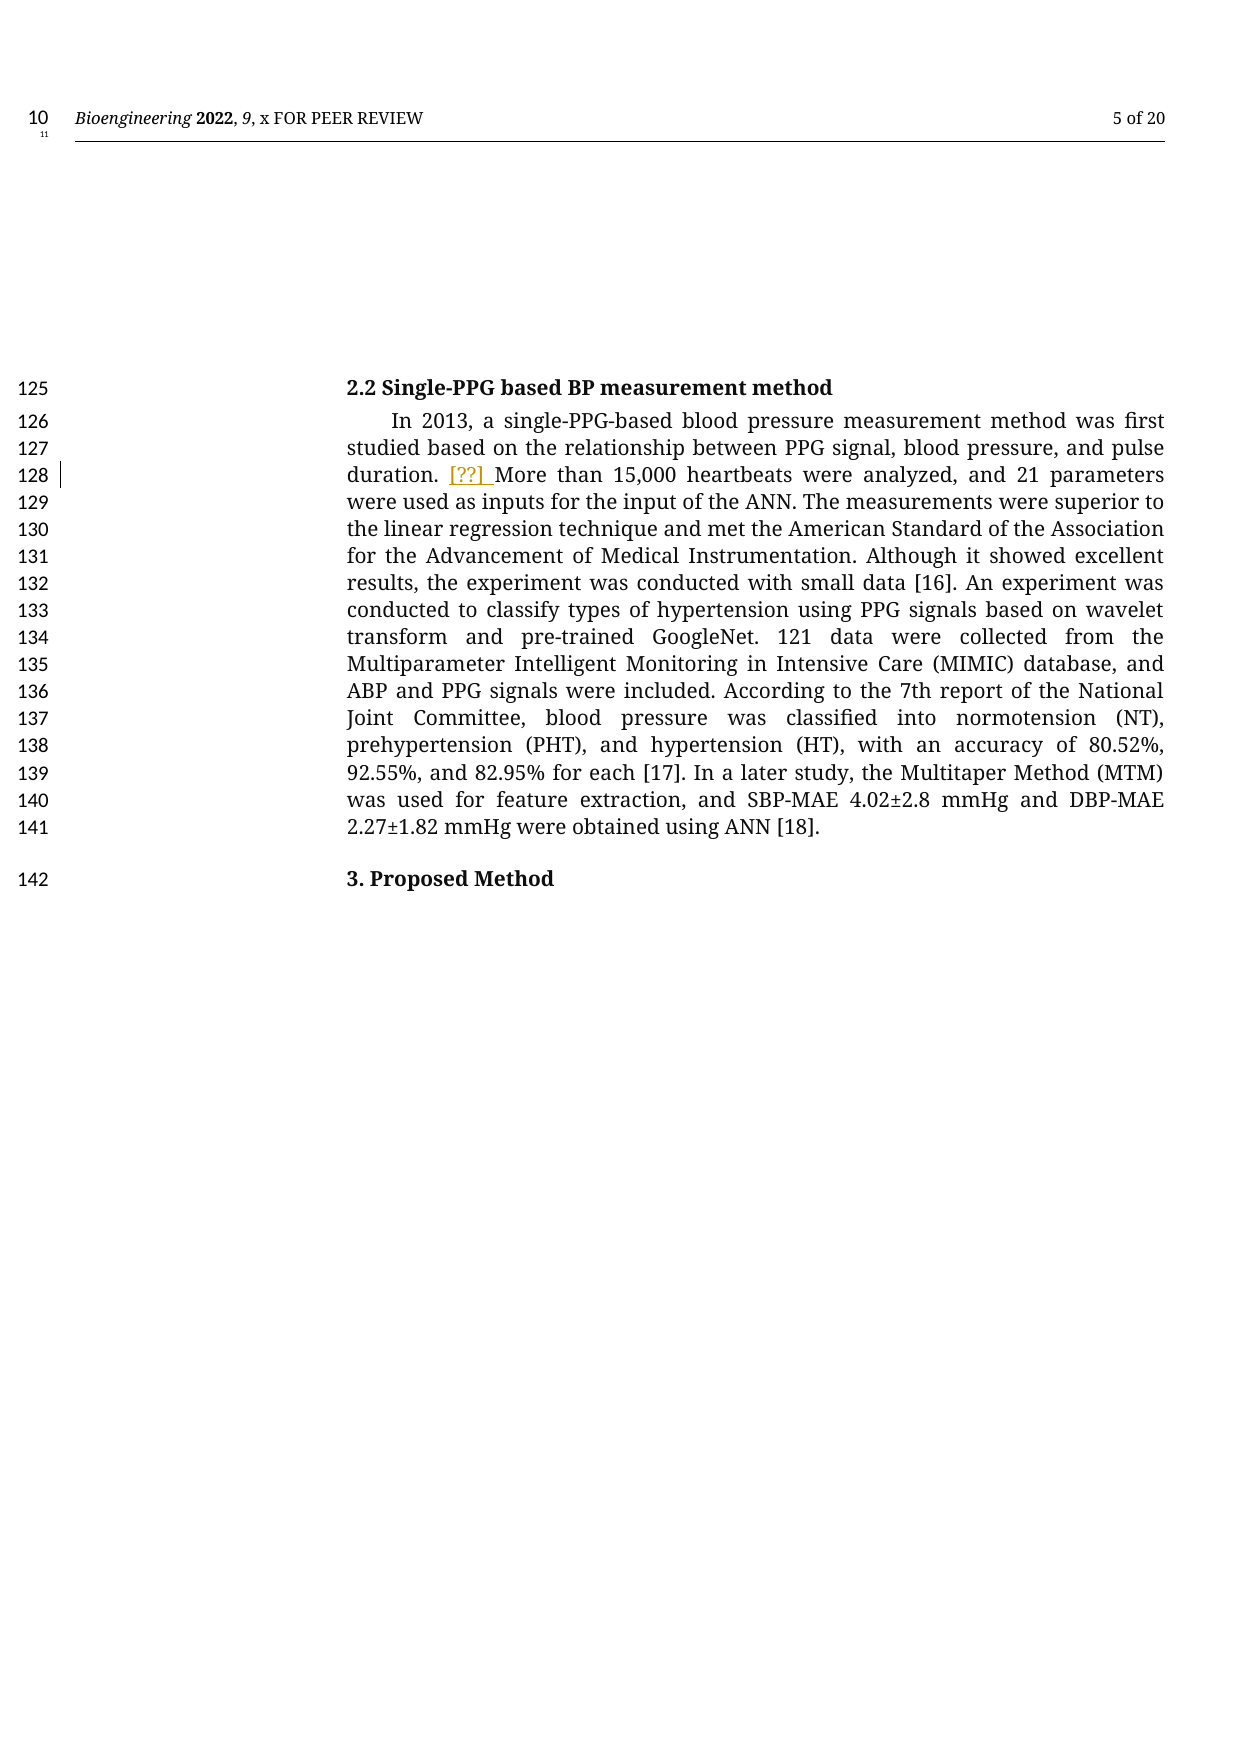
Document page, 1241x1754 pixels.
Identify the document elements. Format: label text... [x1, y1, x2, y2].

subtitle 3. Proposed Method [347, 865, 1165, 892]
text In 2013, a single-PPG-based blood pressure measurement method was first studied based on the relationship between PPG signal, blood pressure, and pulse duration. More than 15,000 heartbeats were analyzed, and 21 parameters were used as inputs for the input of the ANN. The measurements were superior to the linear regression technique and met the American Standard of the Association for the Advancement of Medical Instrumentation. Although it showed excellent results, the experiment was conducted with small data [16]. An experiment was conducted to classify types of hypertension using PPG signals based on wavelet transform and pre-trained GoogleNet. 121 data were collected from the Multiparameter Intelligent Monitoring in Intensive Care (MIMIC) database, and ABP and PPG signals were included. According to the 7th report of the National Joint Committee, blood pressure was classified into normotension (NT), prehypertension (PHT), and hypertension (HT), with an accuracy of 80.52%, 92.55%, and 82.95% for each [17]. In a later study, the Multitaper Method (MTM) was used for feature extraction, and SBP-MAE 4.02±2.8 mmHg and DBP-MAE 2.27±1.82 mmHg were obtained using ANN [18]. [347, 407, 1165, 840]
subtitle 2.2 Single-PPG based BP measurement method [347, 374, 1165, 401]
